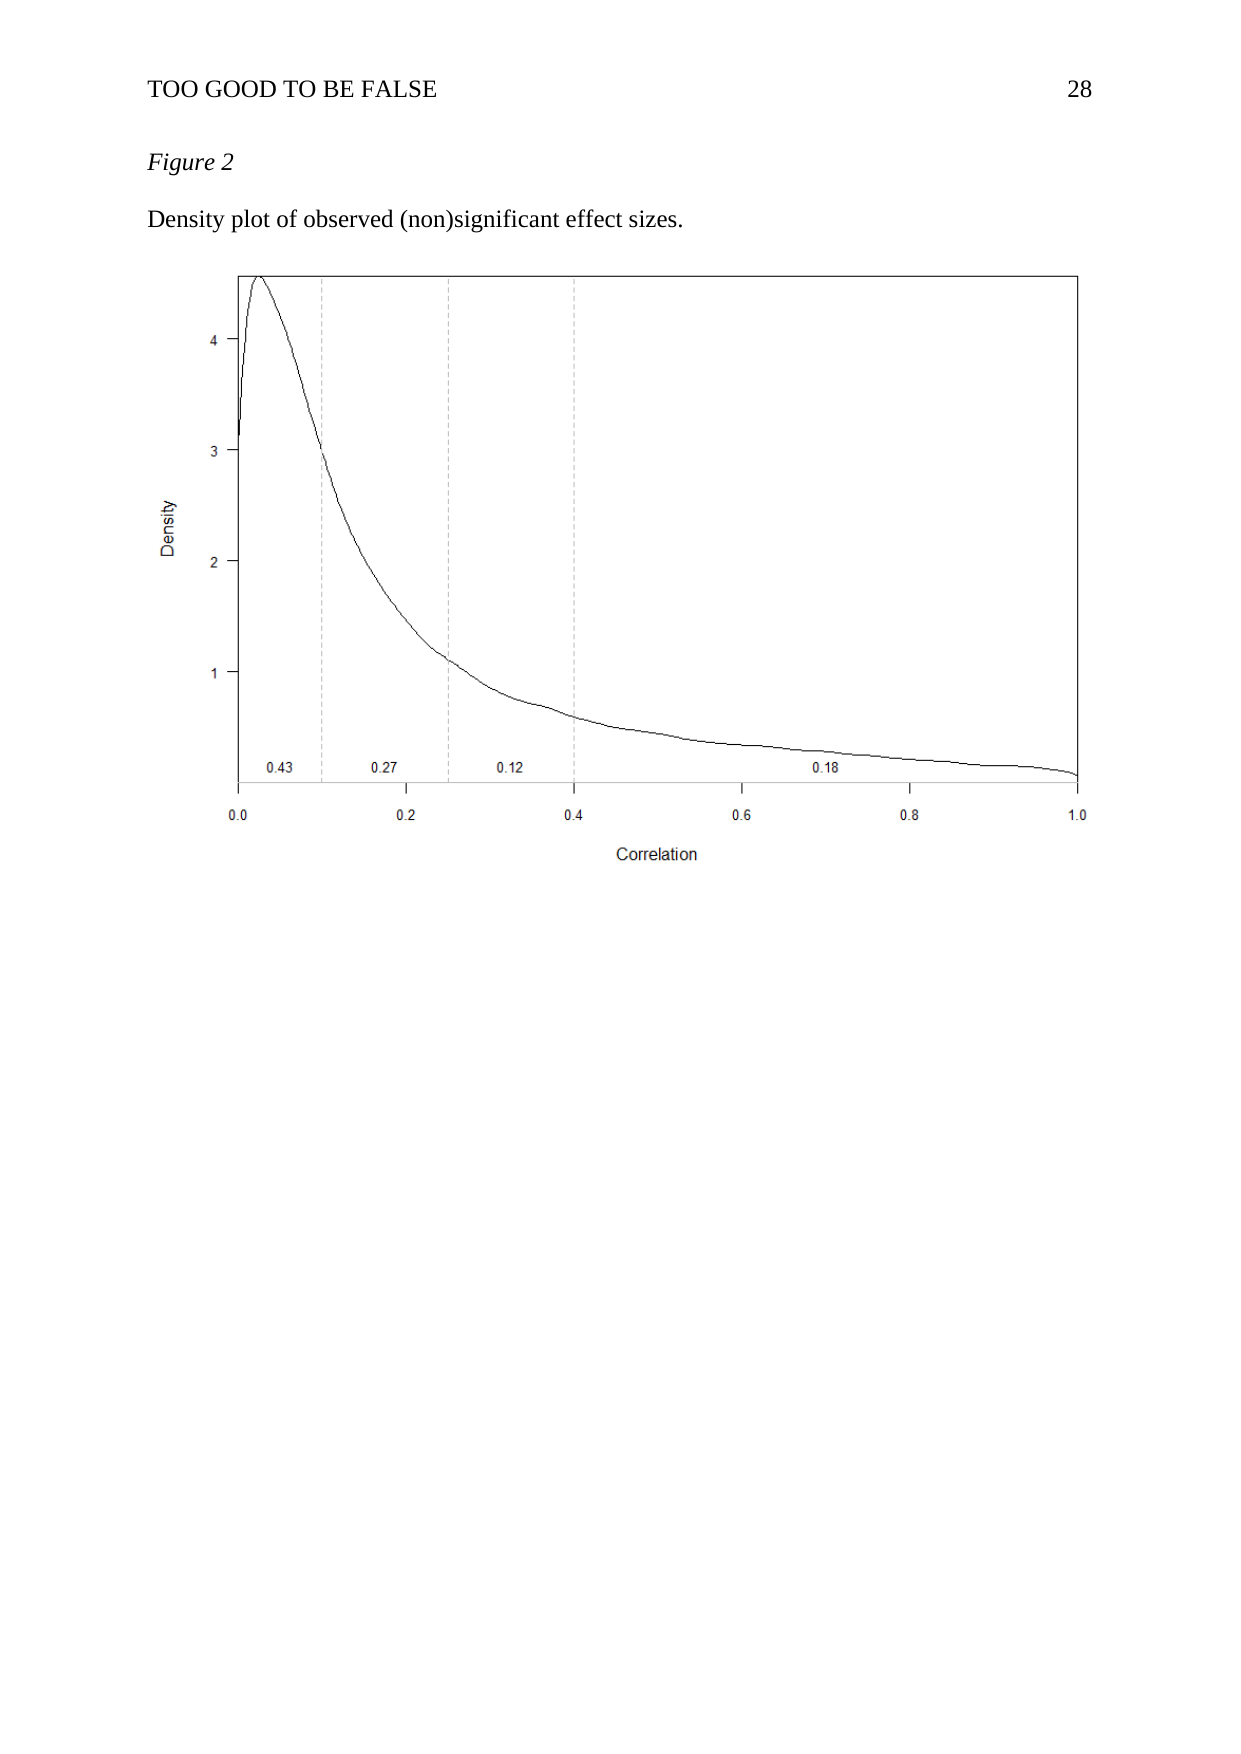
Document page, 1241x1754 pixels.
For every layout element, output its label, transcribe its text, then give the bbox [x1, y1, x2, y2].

picture [147, 262, 1093, 874]
subtitle Density plot of observed (non)significant effect sizes. [147, 204, 1093, 233]
subtitle Figure 2 [147, 147, 1093, 176]
